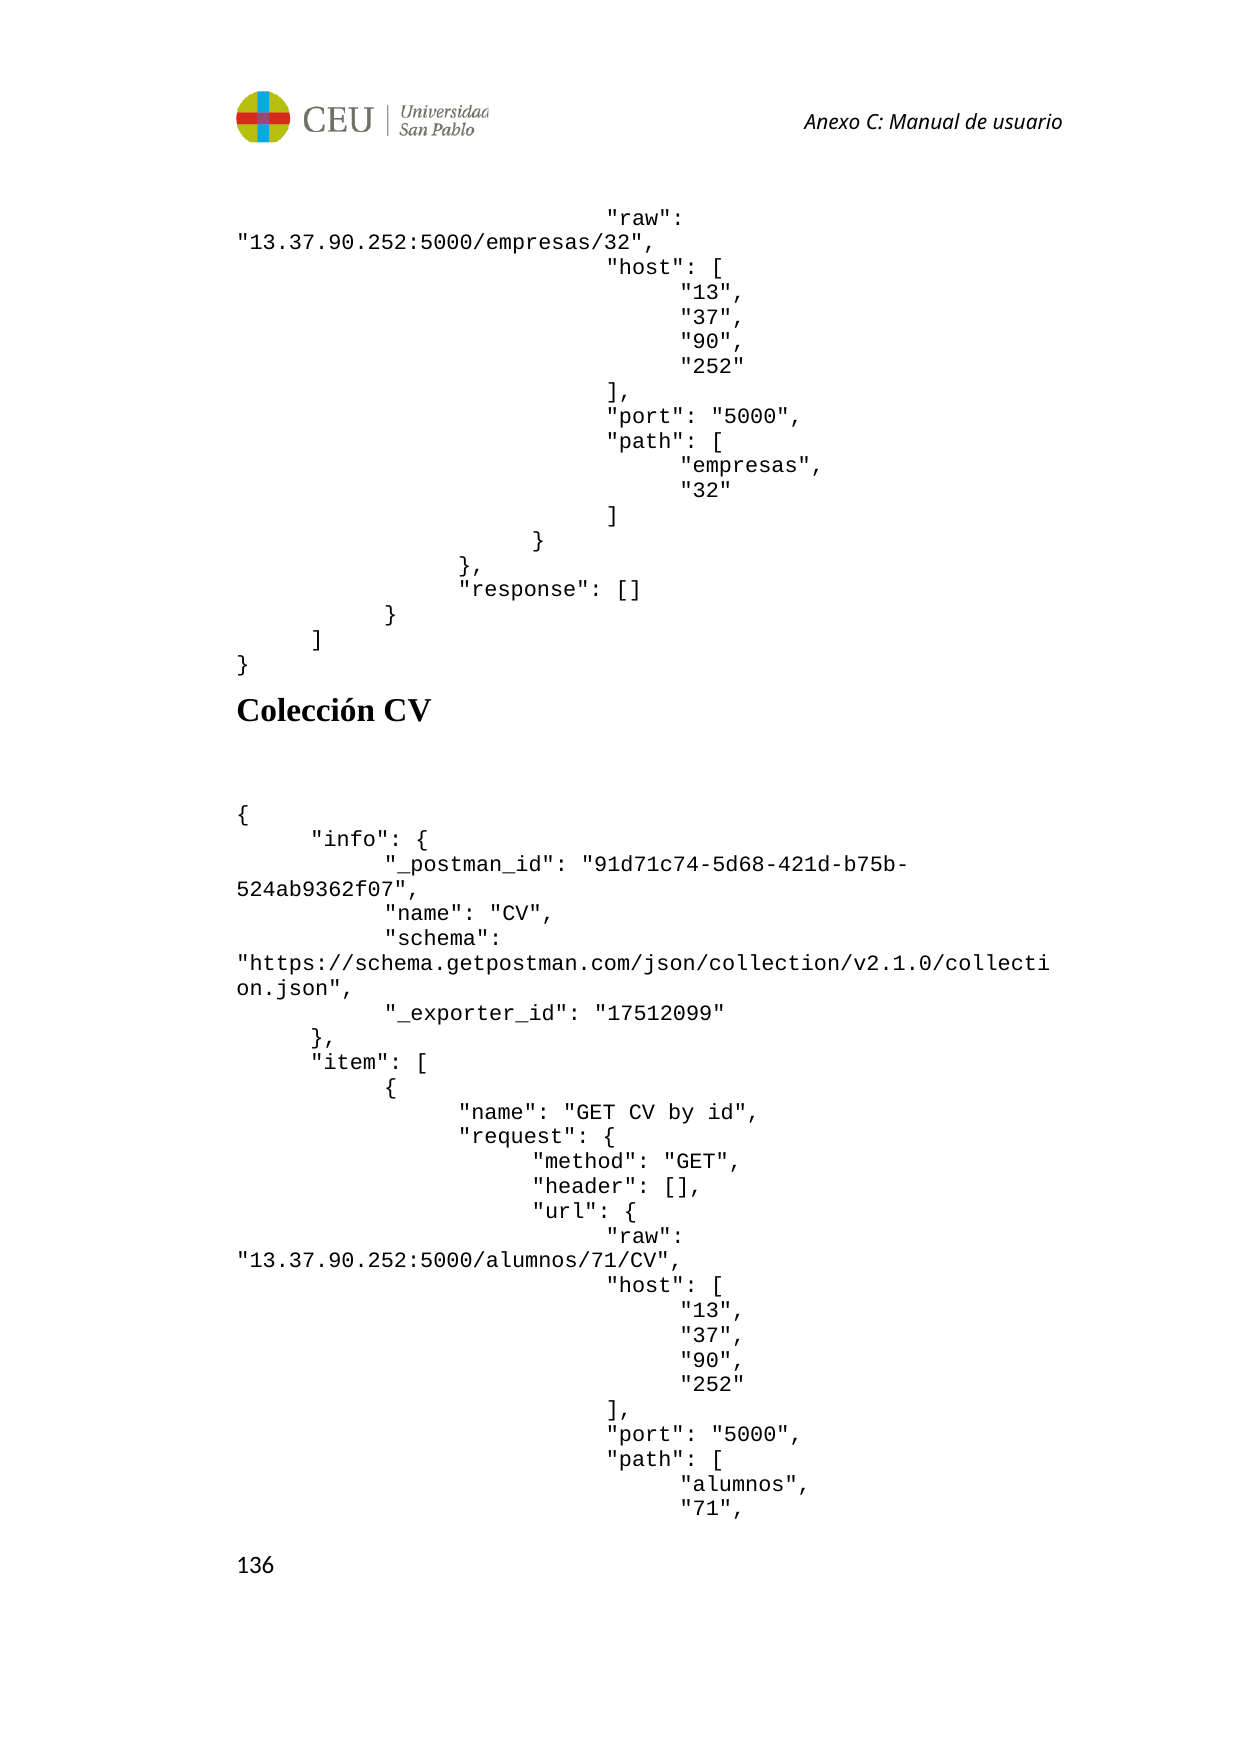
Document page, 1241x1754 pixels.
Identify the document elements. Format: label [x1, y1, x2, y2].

picture [235, 89, 489, 143]
